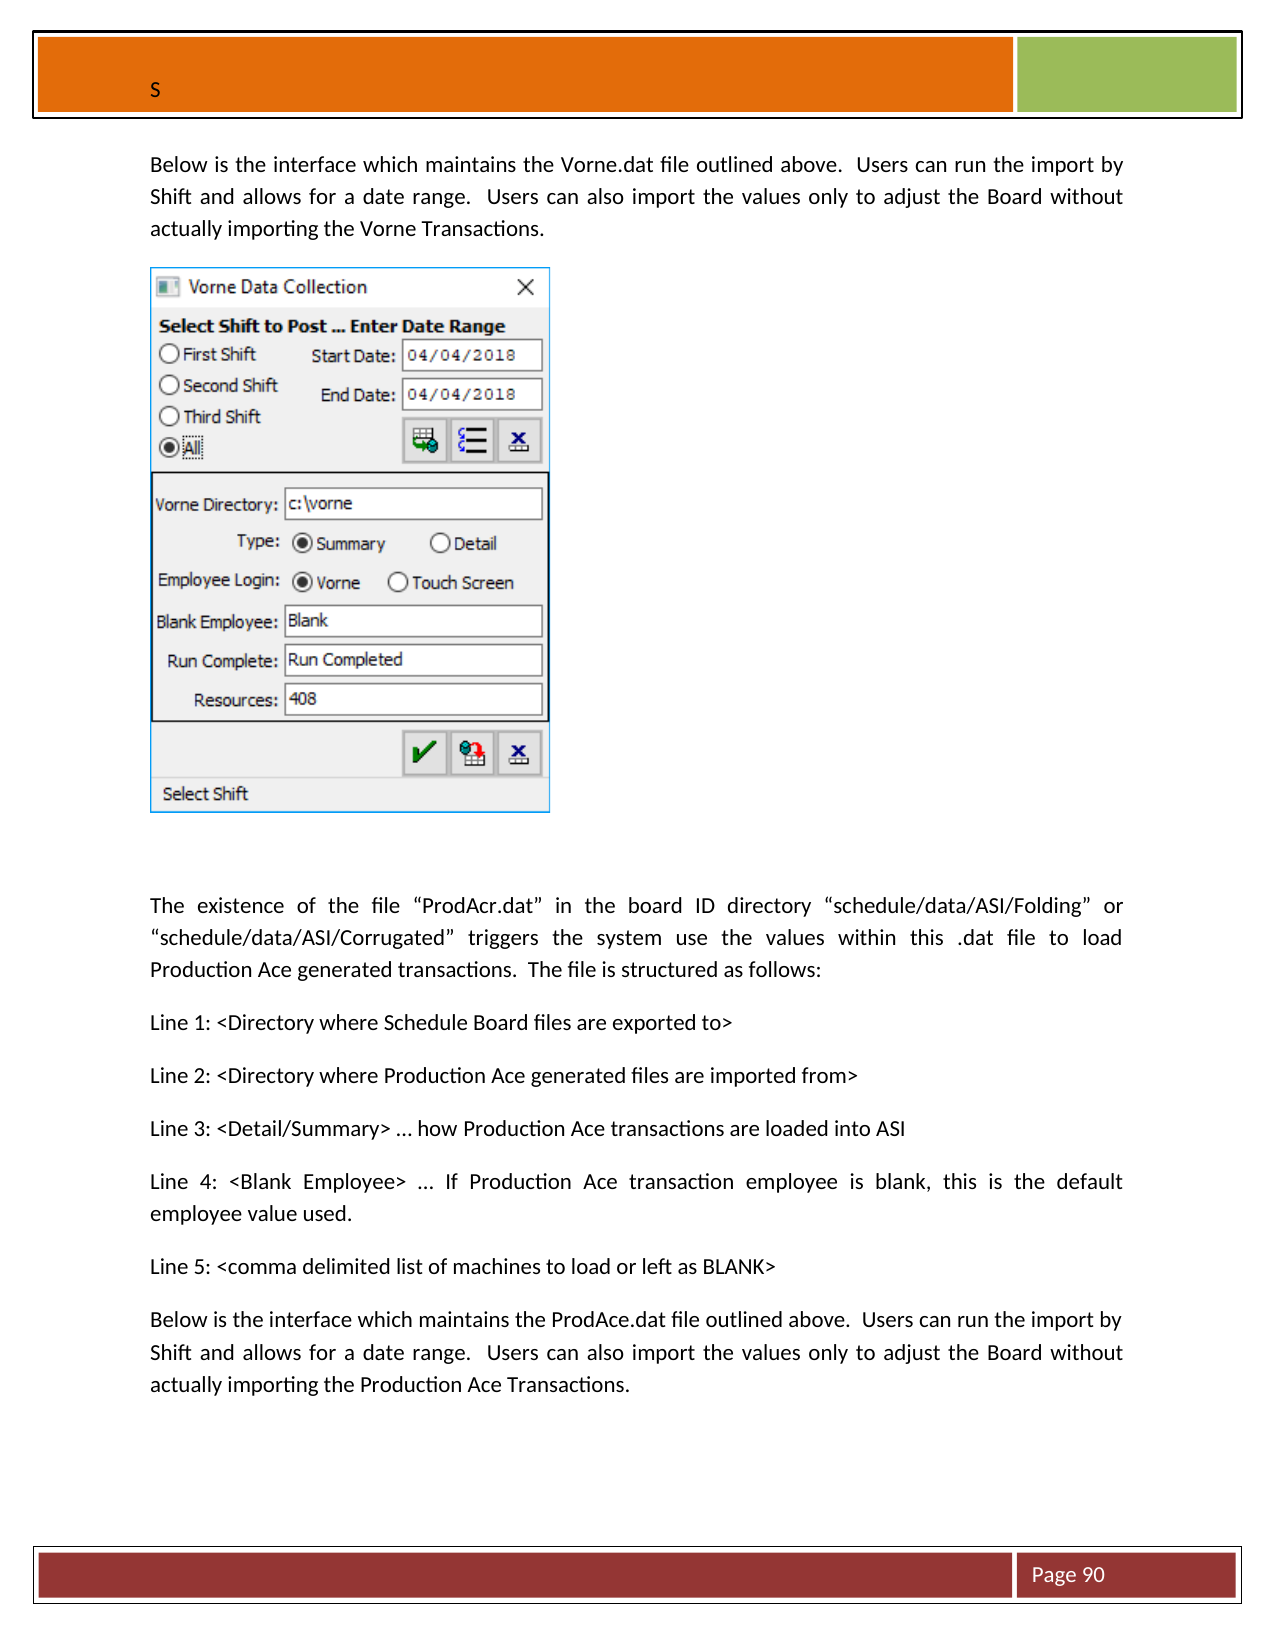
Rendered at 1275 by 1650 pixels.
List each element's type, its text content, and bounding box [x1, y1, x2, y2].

text Line 2: <Directory where Production Ace generated files are imported from> [150, 1061, 1125, 1089]
text Line 1: <Directory where Schedule Board files are exported to> [150, 1008, 1125, 1036]
text The existence of the file “ProdAcr.dat” in the board ID directory “schedule/data/ASI/Folding” or “schedule/data/ASI/Corrugated” triggers the system use the values within this .dat file to load Production Ace generated transactions. The file is structured as follows: [150, 891, 1125, 983]
text Line 4: <Blank Employee> … If Production Ace transaction employee is blank, this is the default employee value used. [150, 1167, 1125, 1227]
text Line 5: <comma delimited list of machines to load or left as BLANK> [150, 1252, 1125, 1280]
text Below is the interface which maintains the Vorne.dat file outlined above. Users can run the import by Shift and allows for a date range. Users can also import the values only to adjust the Board without actually importing the Vorne Transactions. [150, 150, 1125, 242]
picture [150, 267, 550, 813]
text Line 3: <Detail/Summary> … how Production Ace transactions are loaded into ASI [150, 1114, 1125, 1142]
text Below is the interface which maintains the ProdAce.dat file outlined above. Users can run the import by Shift and allows for a date range. Users can also import the values only to adjust the Board without actually importing the Production Ace Transactions. [150, 1305, 1125, 1398]
